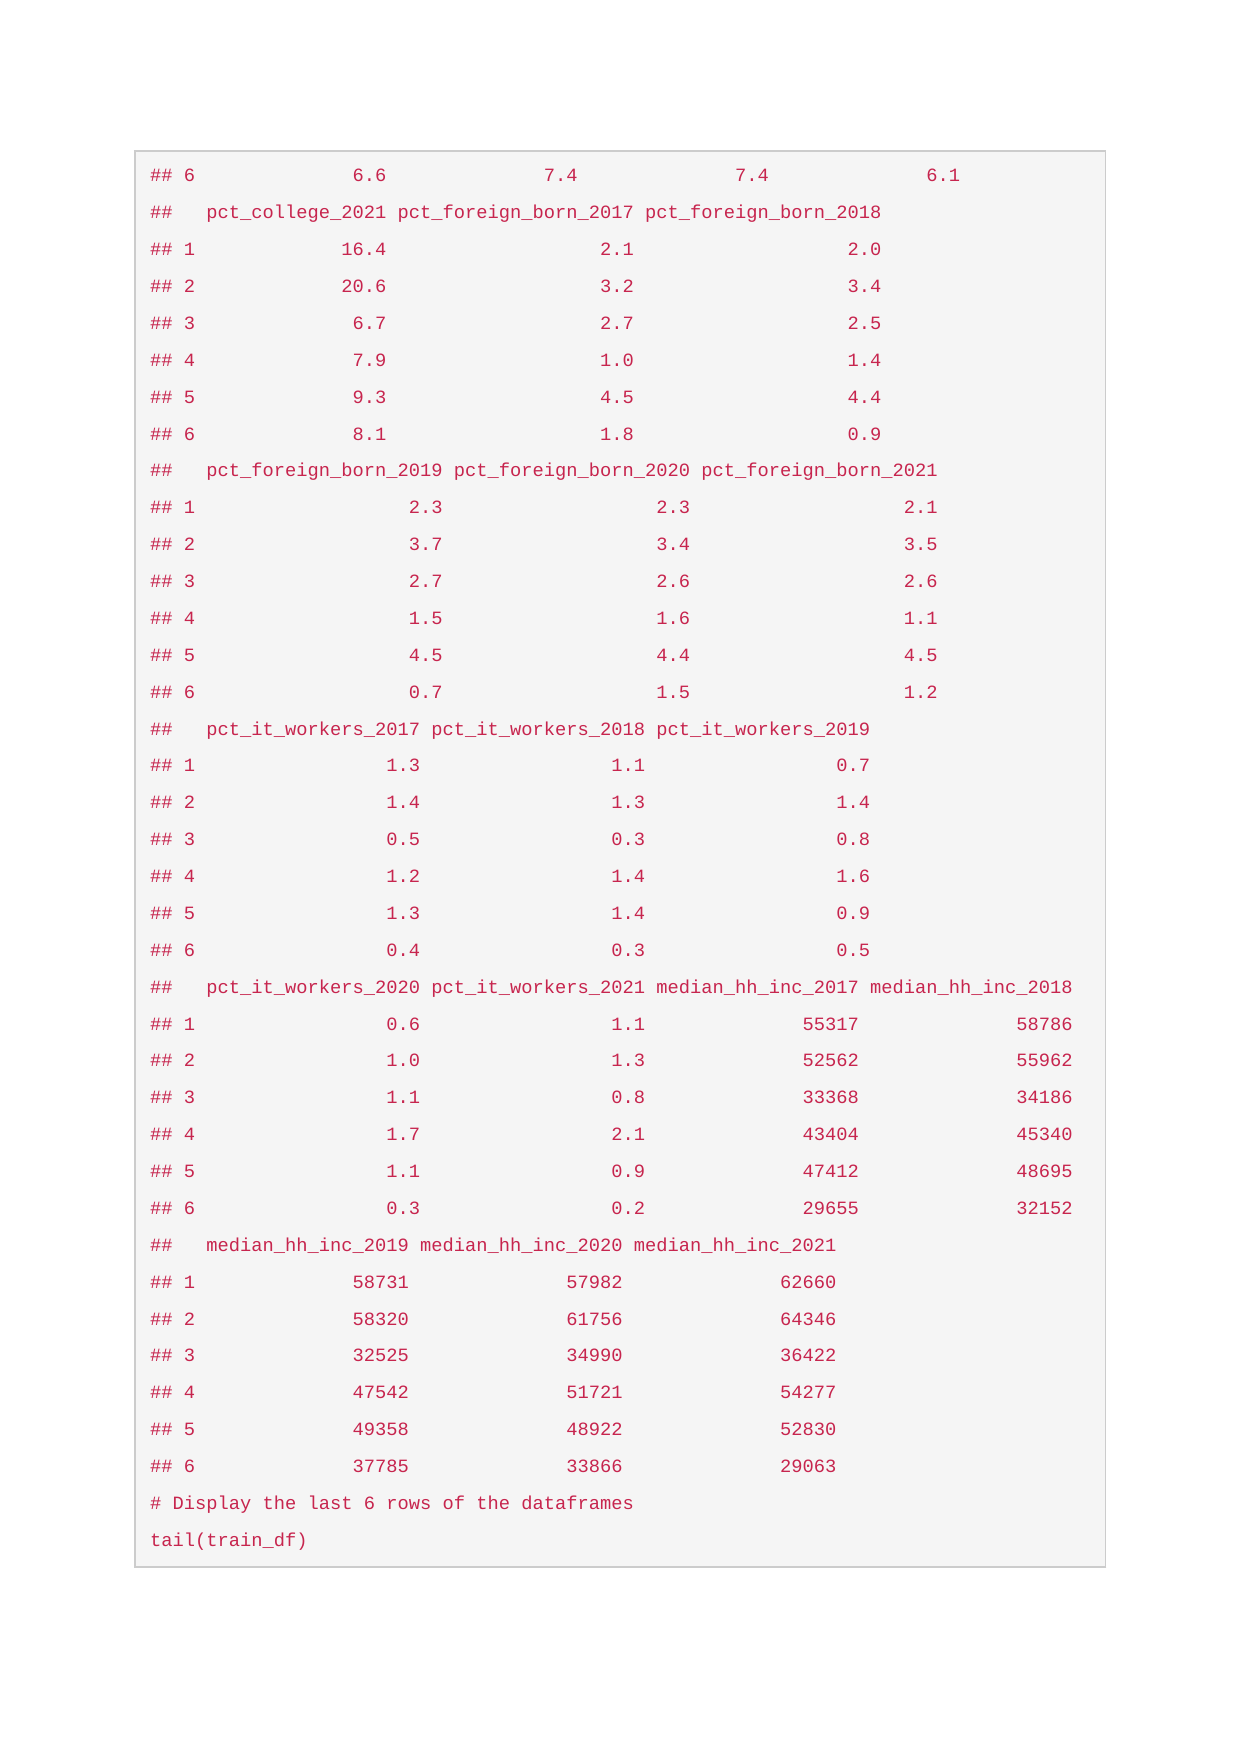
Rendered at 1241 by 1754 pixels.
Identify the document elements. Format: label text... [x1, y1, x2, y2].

text ## pct_college_2021 pct_foreign_born_2017 pct_foreign_born_2018 [136, 187, 1105, 224]
text ## 6 0.4 0.3 0.5 [136, 924, 1105, 961]
text # Display the last 6 rows of the dataframes [136, 1477, 1105, 1514]
text ## 3 6.7 2.7 2.5 [136, 297, 1105, 334]
text ## 2 20.6 3.2 3.4 [136, 261, 1105, 297]
text ## 4 47542 51721 54277 [136, 1367, 1105, 1404]
text ## 4 1.2 1.4 1.6 [136, 851, 1105, 887]
text ## median_hh_inc_2019 median_hh_inc_2020 median_hh_inc_2021 [136, 1219, 1105, 1256]
text ## 6 6.6 7.4 7.4 6.1 [136, 152, 1105, 187]
text ## 6 37785 33866 29063 [136, 1441, 1105, 1477]
text ## 3 0.5 0.3 0.8 [136, 814, 1105, 851]
text ## 4 1.7 2.1 43404 45340 [136, 1109, 1105, 1146]
text ## 5 1.1 0.9 47412 48695 [136, 1146, 1105, 1182]
text ## pct_foreign_born_2019 pct_foreign_born_2020 pct_foreign_born_2021 [136, 445, 1105, 482]
text ## 3 32525 34990 36422 [136, 1330, 1105, 1367]
text ## 5 4.5 4.4 4.5 [136, 629, 1105, 666]
text tail(train_df) [136, 1514, 1105, 1566]
text ## 5 49358 48922 52830 [136, 1404, 1105, 1441]
text ## 6 0.7 1.5 1.2 [136, 666, 1105, 703]
text ## 4 1.5 1.6 1.1 [136, 592, 1105, 629]
text ## 3 2.7 2.6 2.6 [136, 556, 1105, 592]
text ## 1 0.6 1.1 55317 58786 [136, 998, 1105, 1035]
text ## 2 3.7 3.4 3.5 [136, 519, 1105, 556]
text ## 2 1.0 1.3 52562 55962 [136, 1035, 1105, 1072]
text ## 4 7.9 1.0 1.4 [136, 334, 1105, 371]
text ## pct_it_workers_2020 pct_it_workers_2021 median_hh_inc_2017 median_hh_inc_2018 [136, 961, 1105, 998]
text ## 1 58731 57982 62660 [136, 1256, 1105, 1293]
text ## 2 1.4 1.3 1.4 [136, 777, 1105, 814]
text ## 1 2.3 2.3 2.1 [136, 482, 1105, 519]
text ## 2 58320 61756 64346 [136, 1293, 1105, 1330]
text ## 5 9.3 4.5 4.4 [136, 371, 1105, 408]
text ## 6 8.1 1.8 0.9 [136, 408, 1105, 445]
text ## 3 1.1 0.8 33368 34186 [136, 1072, 1105, 1109]
text ## 1 16.4 2.1 2.0 [136, 224, 1105, 261]
text ## 1 1.3 1.1 0.7 [136, 740, 1105, 777]
text ## 6 0.3 0.2 29655 32152 [136, 1182, 1105, 1219]
text ## pct_it_workers_2017 pct_it_workers_2018 pct_it_workers_2019 [136, 703, 1105, 740]
text ## 5 1.3 1.4 0.9 [136, 887, 1105, 924]
